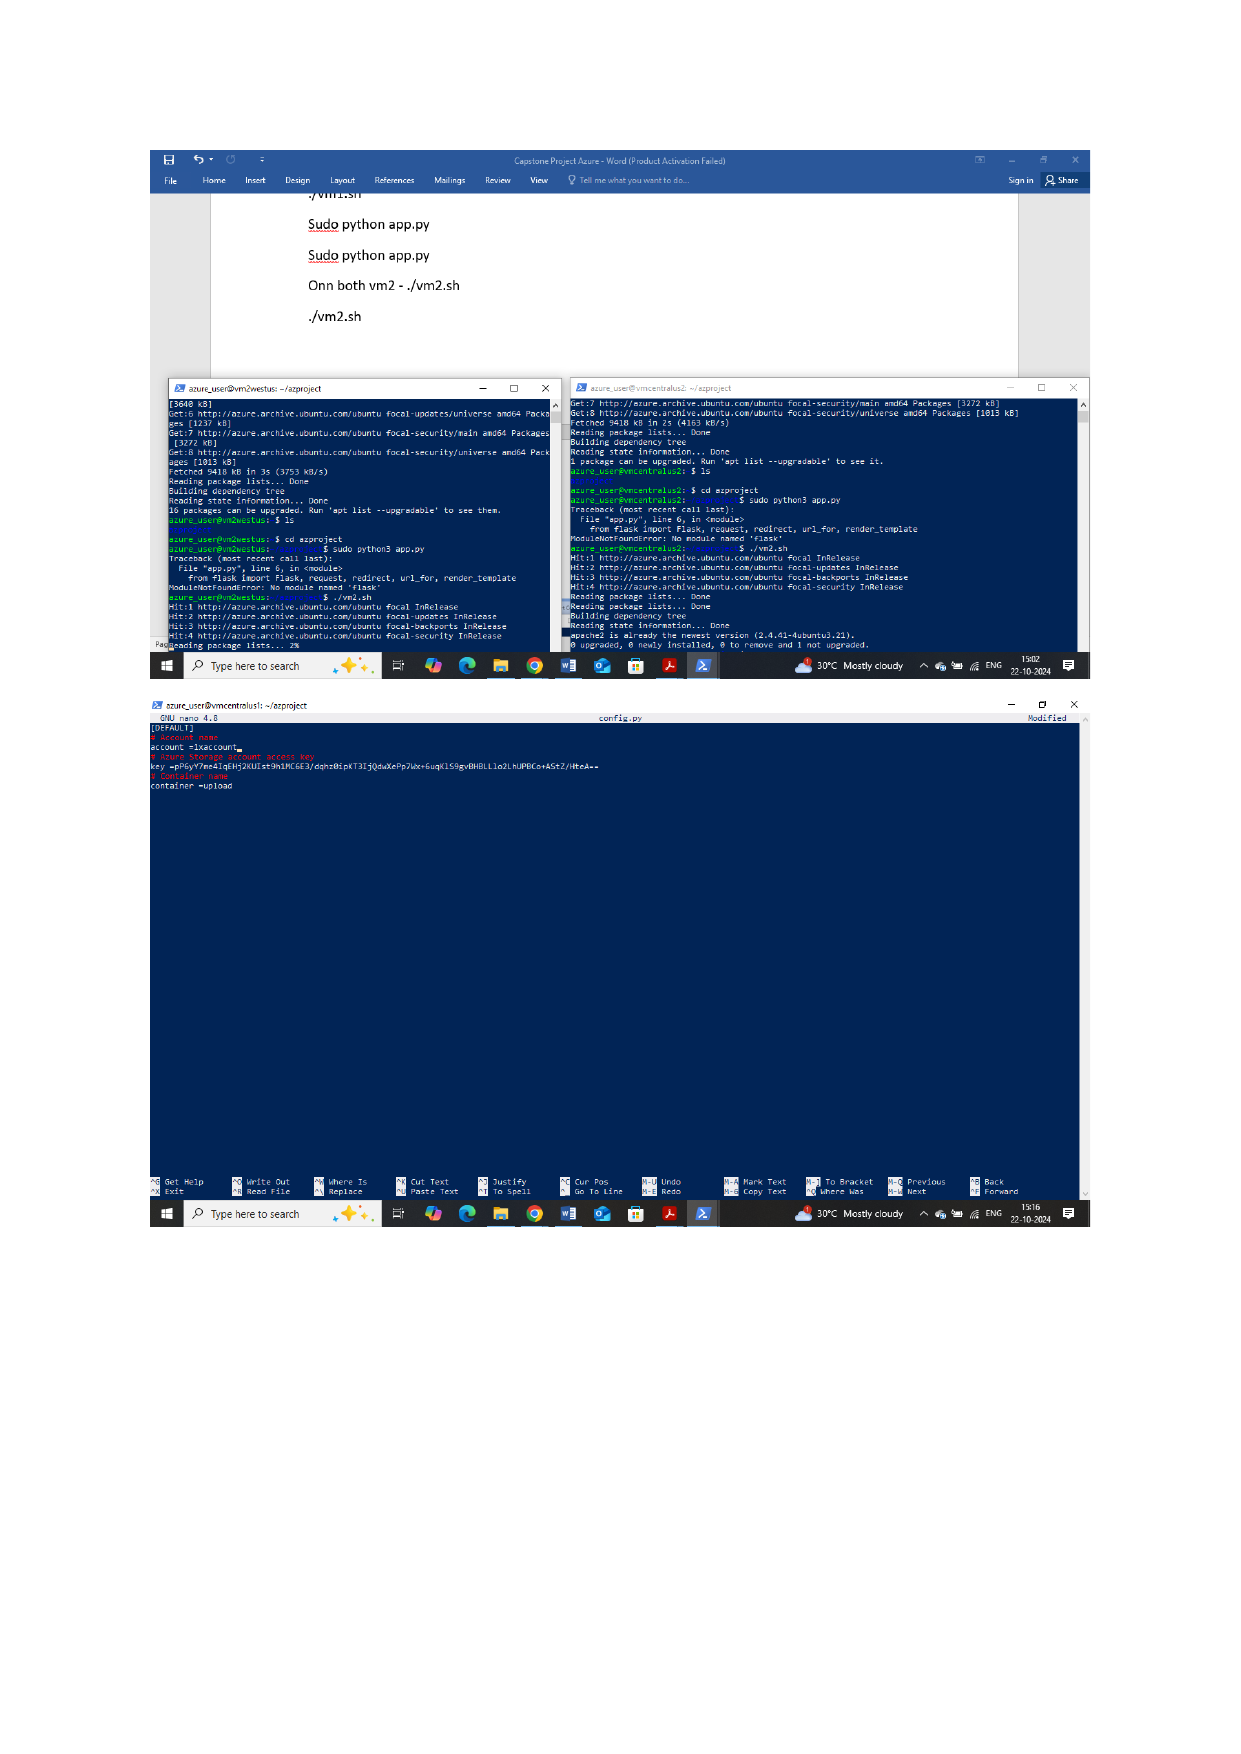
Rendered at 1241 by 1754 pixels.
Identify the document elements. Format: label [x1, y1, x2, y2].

picture [150, 150, 1091, 679]
picture [150, 697, 1091, 1227]
